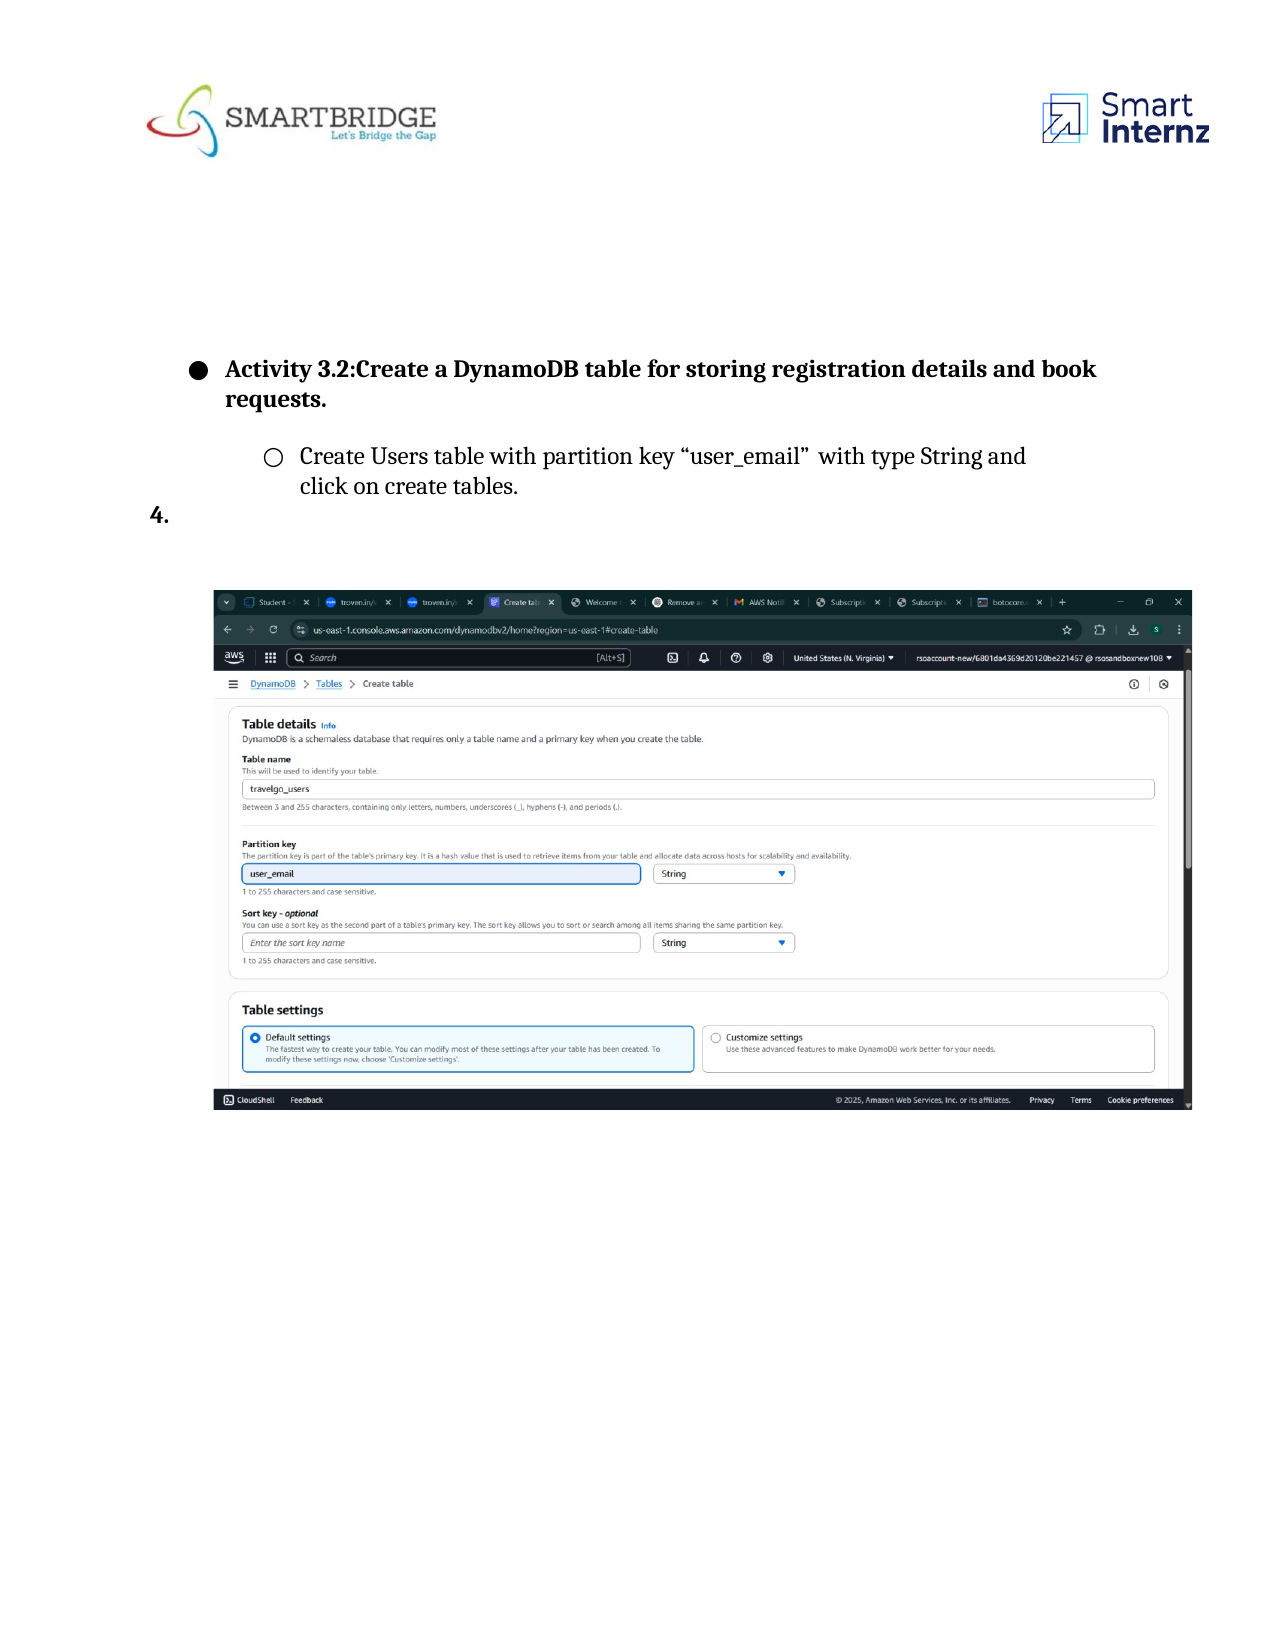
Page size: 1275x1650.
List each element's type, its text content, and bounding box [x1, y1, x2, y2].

picture [213, 590, 1193, 1110]
subtitle Activity 3.2:Create a DynamoDB table for storing registration details and book requests. [187, 351, 1114, 414]
picture [1042, 92, 1209, 143]
subtitle 4. [150, 501, 1275, 529]
picture [143, 78, 439, 161]
list Create Users table with partition key “user_email” with type String and click on create tables. [262, 438, 1054, 500]
